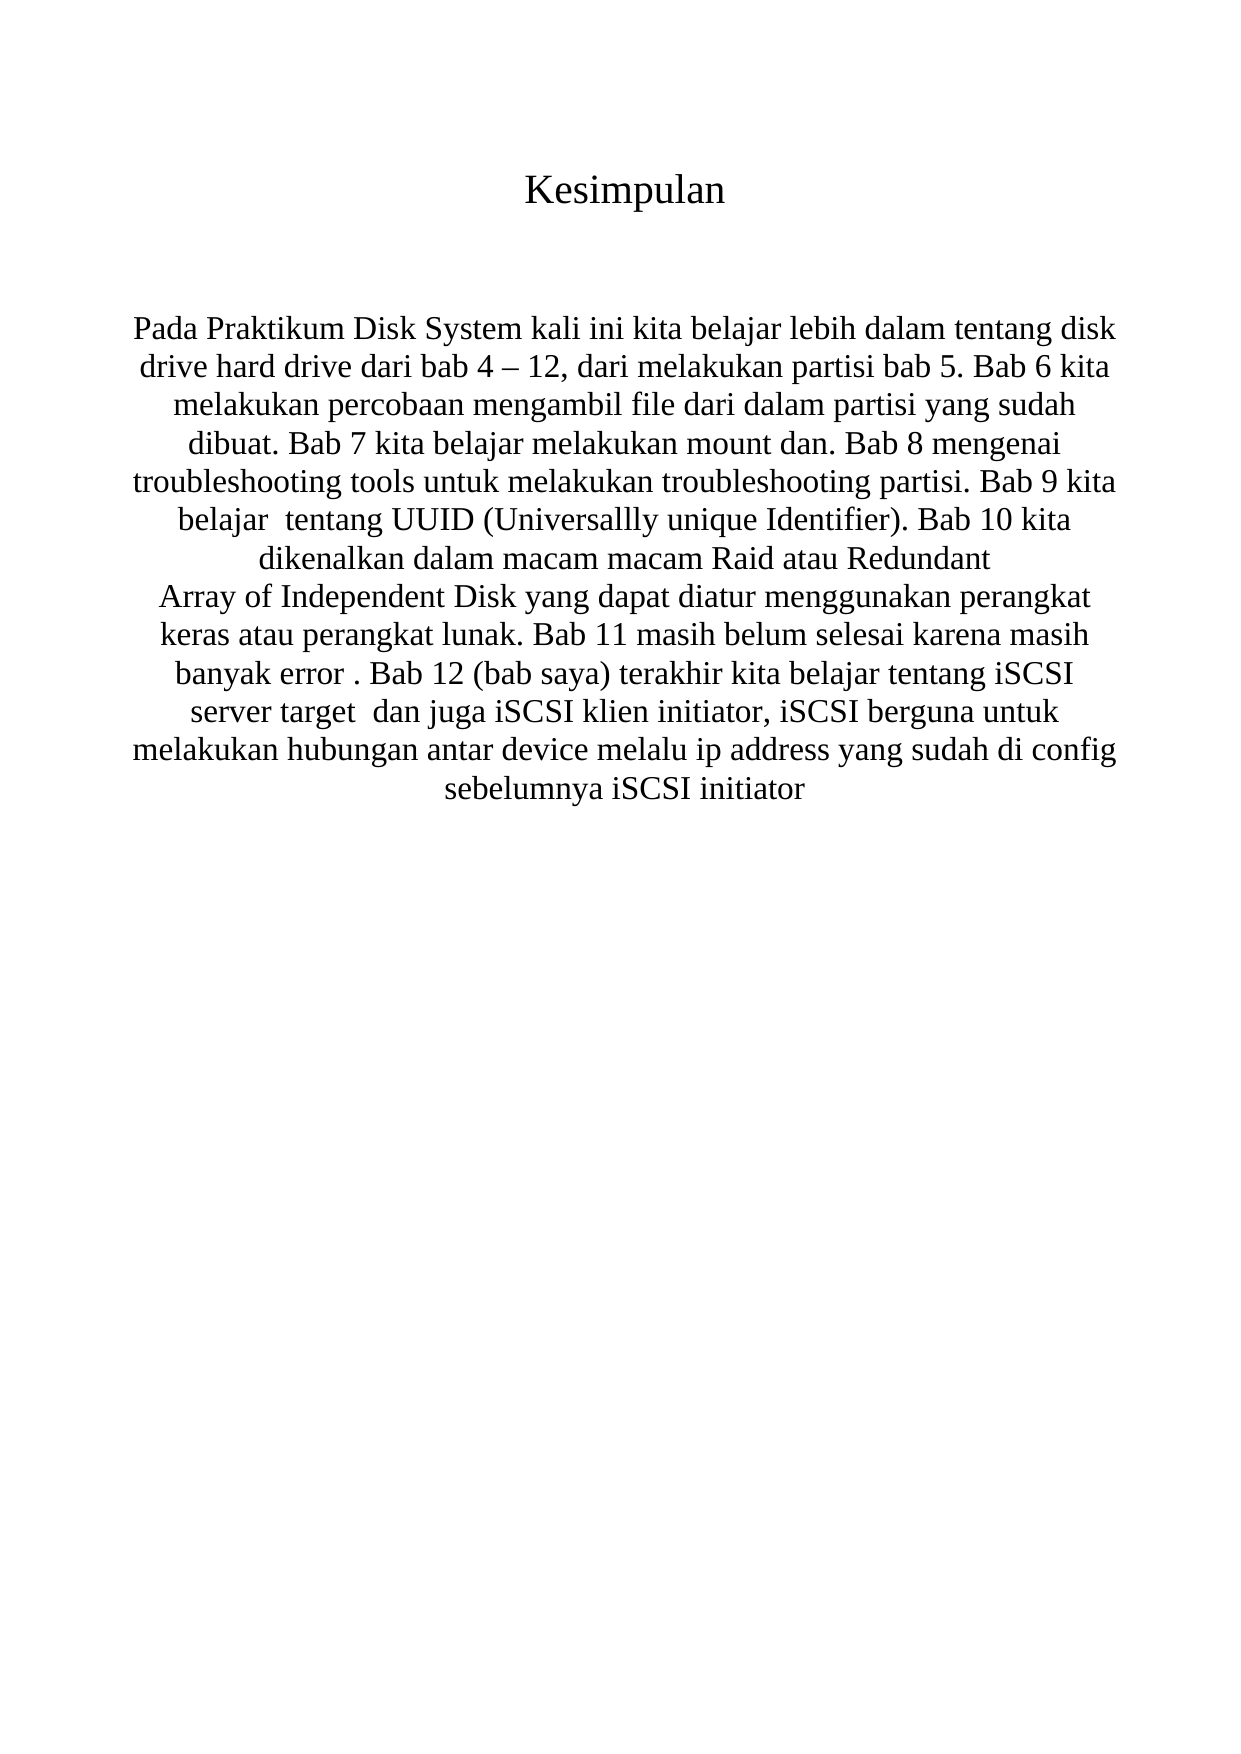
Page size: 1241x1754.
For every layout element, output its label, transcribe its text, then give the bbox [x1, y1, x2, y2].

text Array of Independent Disk yang dapat diatur menggunakan perangkat keras atau perangkat lunak. Bab 11 masih belum selesai karena masih banyak error . Bab 12 (bab saya) terakhir kita belajar tentang iSCSI server target dan juga iSCSI klien initiator, iSCSI berguna untuk melakukan hubungan antar device melalu ip address yang sudah di config sebelumnya iSCSI initiator [131, 576, 1118, 806]
text Kesimpulan [131, 164, 1118, 212]
text Pada Praktikum Disk System kali ini kita belajar lebih dalam tentang disk drive hard drive dari bab 4 – 12, dari melakukan partisi bab 5. Bab 6 kita melakukan percobaan mengambil file dari dalam partisi yang sudah dibuat. Bab 7 kita belajar melakukan mount dan. Bab 8 mengenai troubleshooting tools untuk melakukan troubleshooting partisi. Bab 9 kita belajar tentang UUID (Universallly unique Identifier). Bab 10 kita dikenalkan dalam macam macam Raid atau Redundant [131, 308, 1118, 576]
